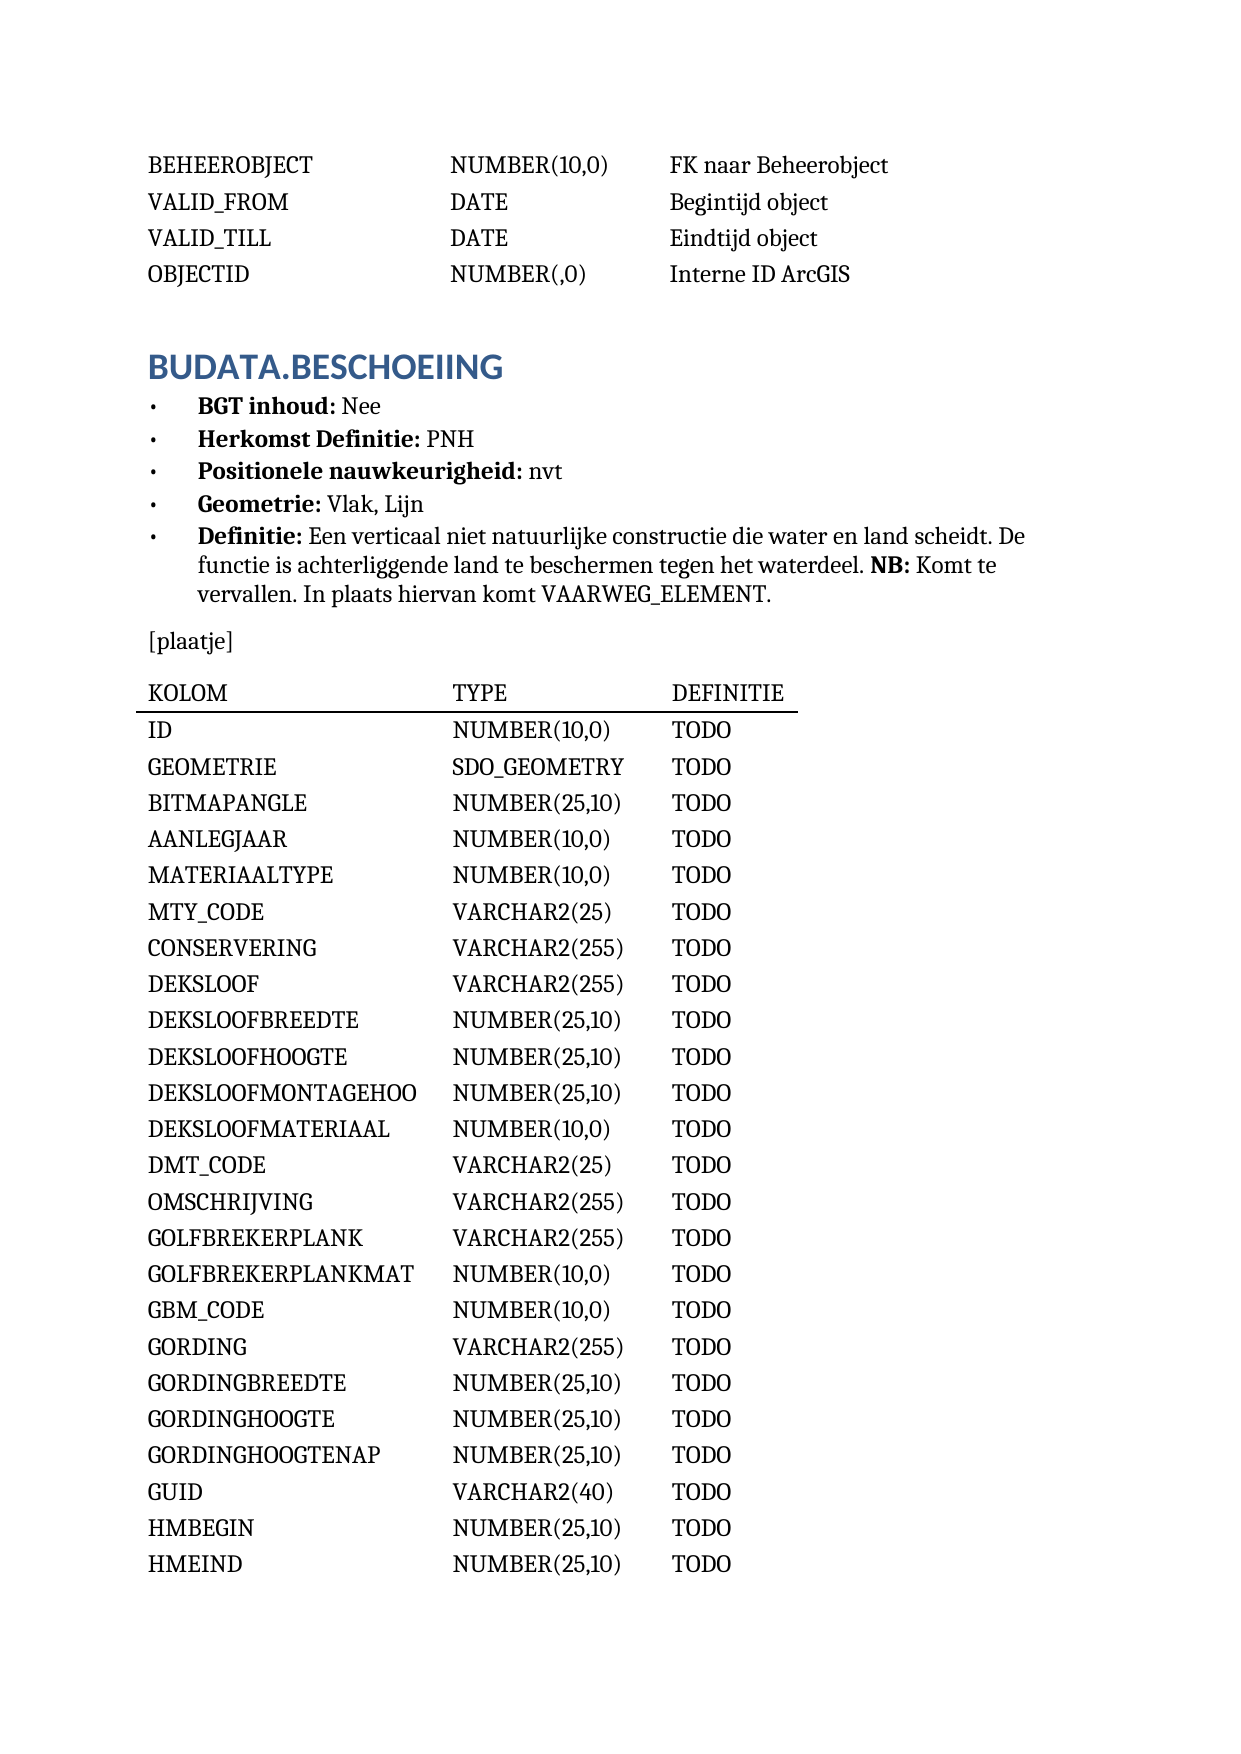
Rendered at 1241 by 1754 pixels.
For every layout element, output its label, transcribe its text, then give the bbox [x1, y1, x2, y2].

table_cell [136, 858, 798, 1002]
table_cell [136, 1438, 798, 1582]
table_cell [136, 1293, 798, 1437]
list BGT inhoud: Nee [148, 392, 1093, 421]
list Geometrie: Vlak, Lijn [148, 490, 1093, 518]
list Positionele nauwkeurigheid: nvt [148, 457, 1093, 486]
subtitle BUDATA.BESCHOEIING [148, 343, 1093, 388]
list Herkomst Definitie: PNH [148, 425, 1093, 453]
list Definitie: Een verticaal niet natuurlijke constructie die water en land scheidt. De functie is achterliggende land te beschermen tegen het waterdeel. NB: Komt te vervallen. In plaats hiervan komt VAARWEG_ELEMENT. [148, 522, 1093, 608]
text [plaatje] [148, 627, 1093, 656]
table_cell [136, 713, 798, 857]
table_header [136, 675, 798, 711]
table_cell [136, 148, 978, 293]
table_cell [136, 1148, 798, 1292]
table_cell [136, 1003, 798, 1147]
